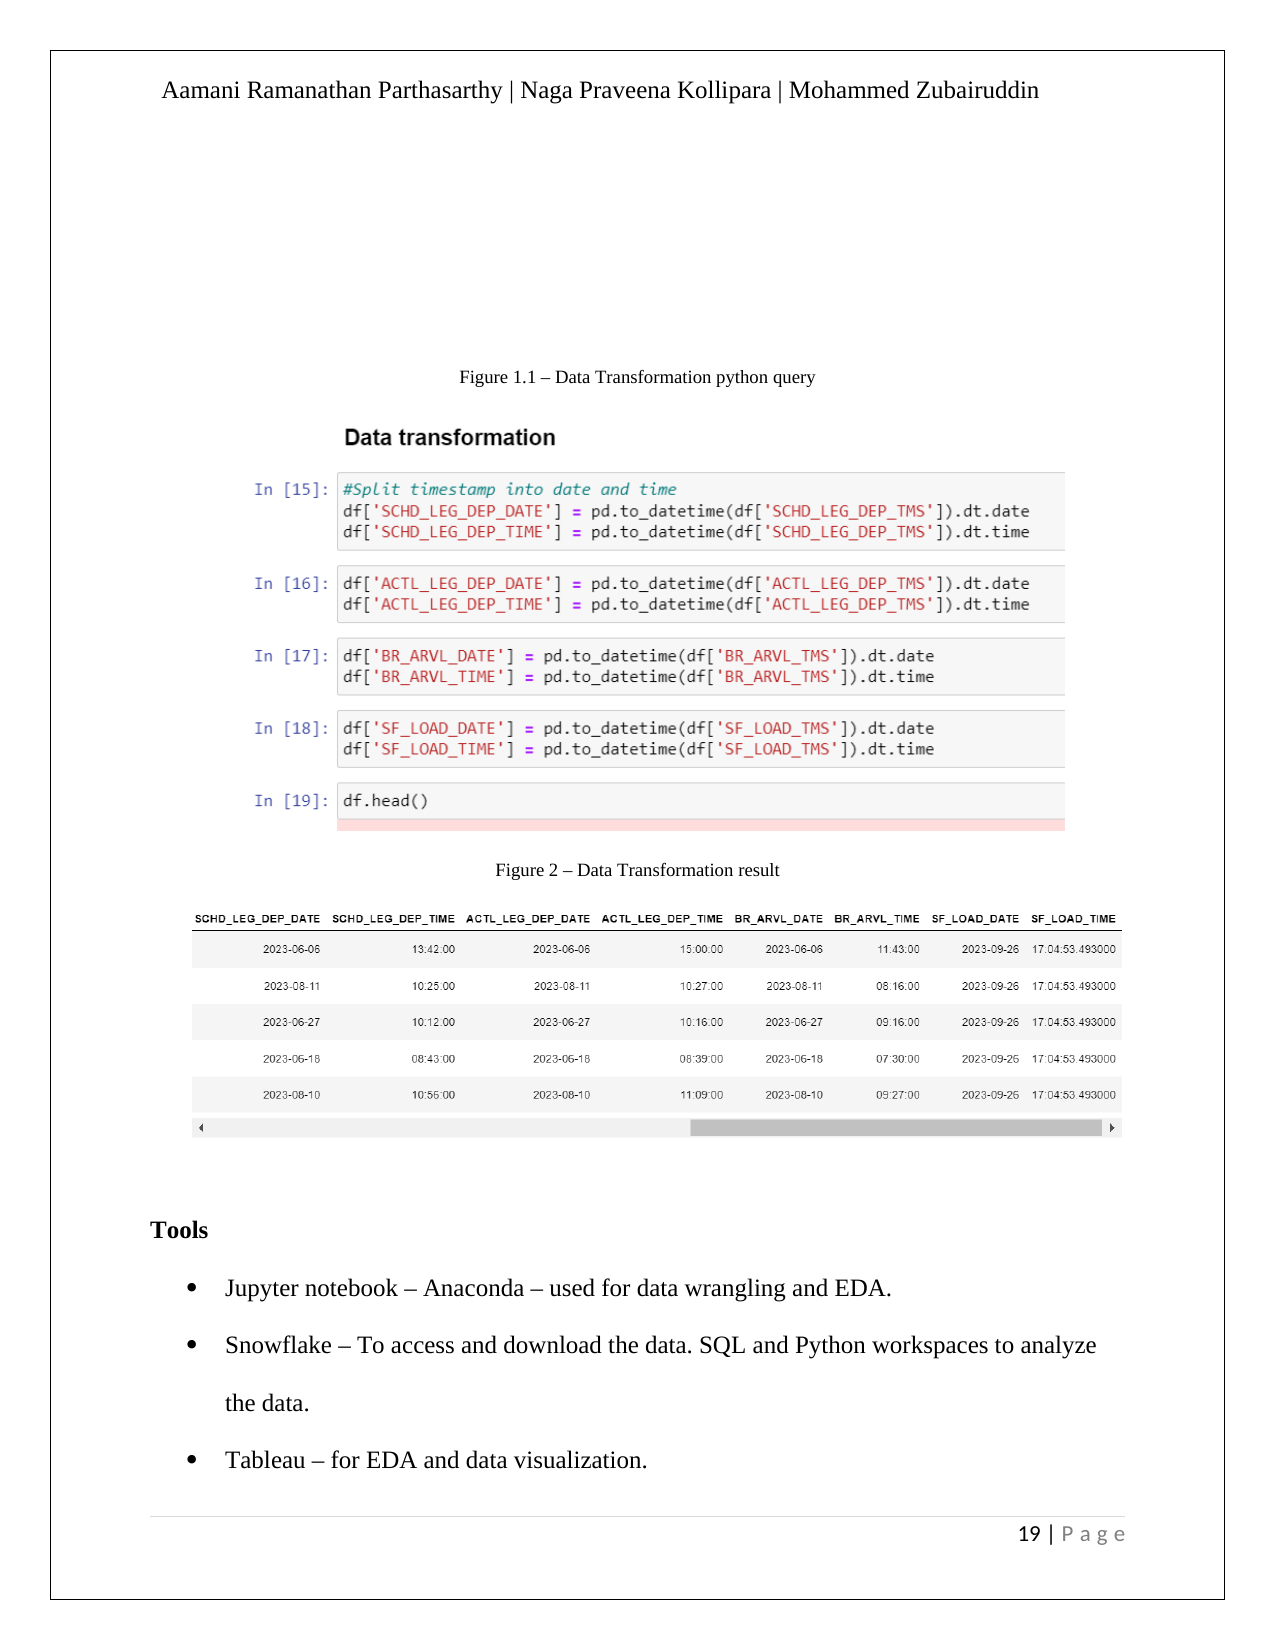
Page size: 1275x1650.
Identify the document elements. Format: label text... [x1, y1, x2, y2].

picture [210, 408, 1065, 831]
picture [150, 901, 1125, 1145]
subtitle Tools [150, 1216, 1125, 1244]
list Jupyter notebook – Anaconda – used for data wrangling and EDA. [187, 1273, 1125, 1302]
list Tableau – for EDA and data visualization. [187, 1446, 1125, 1474]
text Figure 1.1 – Data Transformation python query [150, 366, 1125, 387]
text Figure 2 – Data Transformation result [150, 859, 1125, 880]
list Snowflake – To access and download the data. SQL and Python workspaces to analyze the data. [187, 1331, 1125, 1417]
